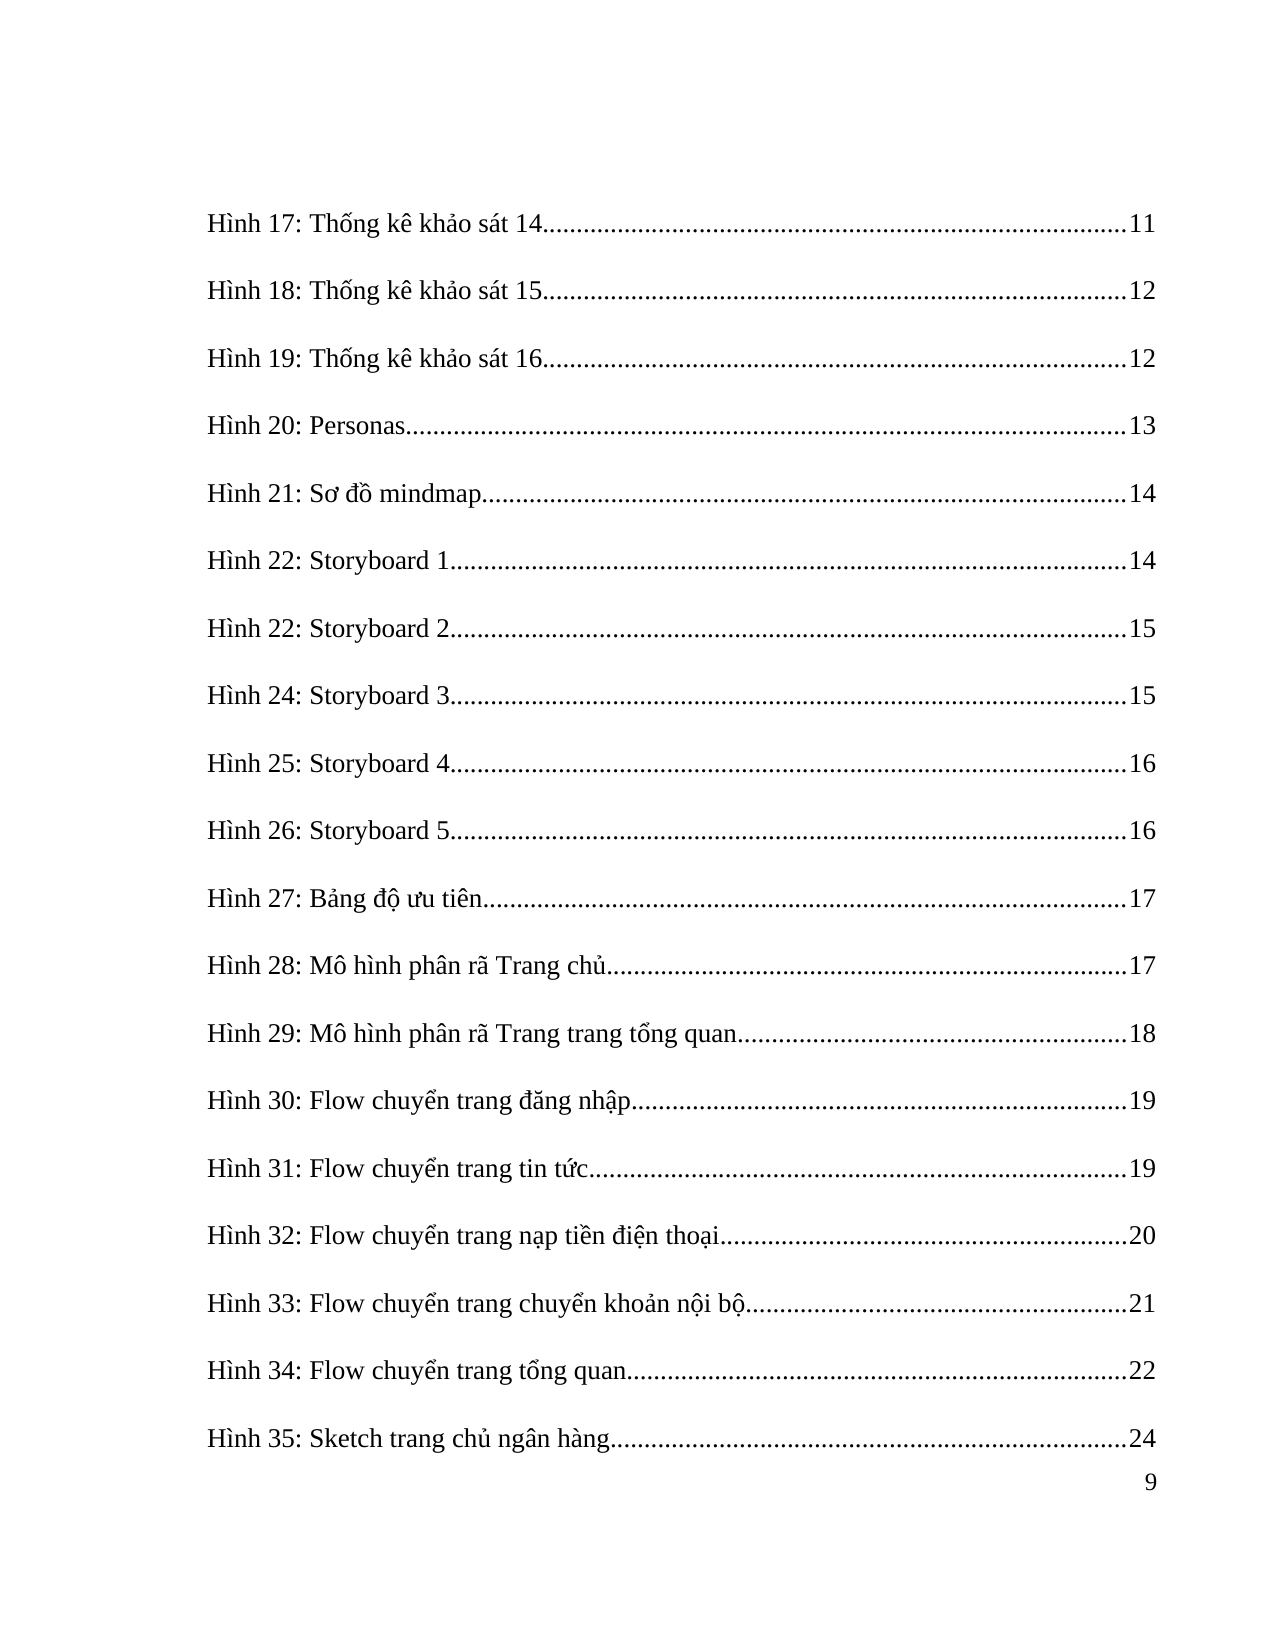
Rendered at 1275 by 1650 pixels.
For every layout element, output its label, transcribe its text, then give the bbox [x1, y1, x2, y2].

text Hình 26: Storyboard 5 16 [207, 814, 1157, 845]
text Hình 18: Thống kê khảo sát 15 12 [207, 274, 1157, 305]
text Hình 32: Flow chuyển trang nạp tiền điện thoại 20 [207, 1219, 1157, 1250]
text Hình 28: Mô hình phân rã Trang chủ 17 [207, 949, 1157, 980]
text Hình 33: Flow chuyển trang chuyển khoản nội bộ 21 [207, 1287, 1157, 1318]
text Hình 22: Storyboard 1 14 [207, 544, 1157, 575]
text Hình 19: Thống kê khảo sát 16 12 [207, 342, 1157, 373]
text Hình 34: Flow chuyển trang tổng quan 22 [207, 1354, 1157, 1385]
text Hình 21: Sơ đồ mindmap 14 [207, 477, 1157, 508]
text Hình 35: Sketch trang chủ ngân hàng 24 [207, 1422, 1157, 1453]
text Hình 31: Flow chuyển trang tin tức 19 [207, 1152, 1157, 1183]
text Hình 24: Storyboard 3 15 [207, 679, 1157, 710]
text Hình 27: Bảng độ ưu tiên 17 [207, 882, 1157, 913]
text Hình 17: Thống kê khảo sát 14 11 [207, 207, 1157, 238]
text Hình 22: Storyboard 2 15 [207, 612, 1157, 643]
text Hình 25: Storyboard 4 16 [207, 747, 1157, 778]
text Hình 30: Flow chuyển trang đăng nhập 19 [207, 1084, 1157, 1115]
text Hình 20: Personas 13 [207, 409, 1157, 440]
text Hình 29: Mô hình phân rã Trang trang tổng quan 18 [207, 1017, 1157, 1048]
